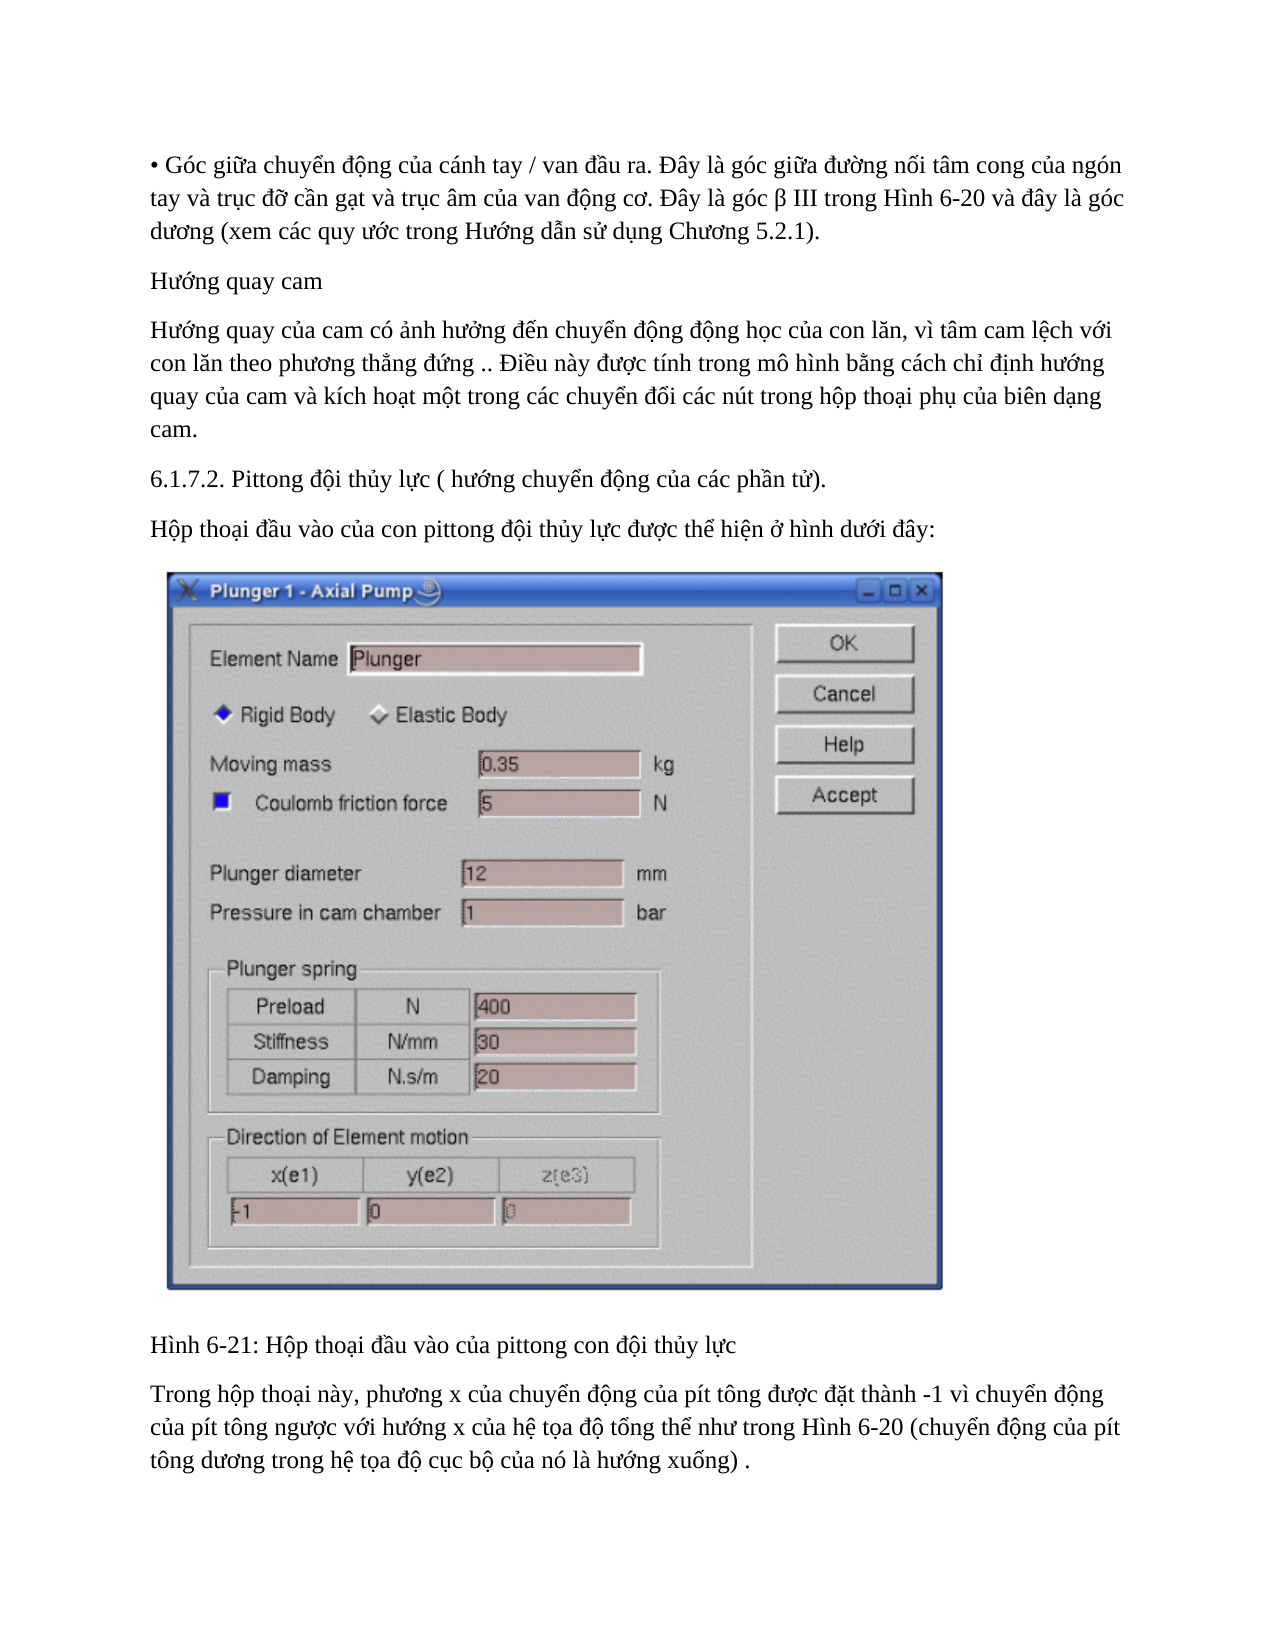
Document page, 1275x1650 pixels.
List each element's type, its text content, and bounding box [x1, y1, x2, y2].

text Hình 6-21: Hộp thoại đầu vào của pittong con đội thủy lực [150, 1330, 1125, 1358]
picture [150, 563, 954, 1309]
text 6.1.7.2. Pittong đội thủy lực ( hướng chuyển động của các phần tử). [150, 464, 1125, 493]
text Hộp thoại đầu vào của con pittong đội thủy lực được thể hiện ở hình dưới đây: [150, 514, 1125, 543]
text Trong hộp thoại này, phương x của chuyển động của pít tông được đặt thành -1 vì chuyển động của pít tông ngược với hướng x của hệ tọa độ tổng thể như trong Hình 6-20 (chuyển động của pít tông dương trong hệ tọa độ cục bộ của nó là hướng xuống) . [150, 1379, 1125, 1474]
text • Góc giữa chuyển động của cánh tay / van đầu ra. Đây là góc giữa đường nối tâm cong của ngón tay và trục đỡ cần gạt và trục âm của van động cơ. Đây là góc β III trong Hình 6-20 và đây là góc dương (xem các quy ước trong Hướng dẫn sử dụng Chương 5.2.1). [150, 150, 1125, 245]
text Hướng quay cam [150, 266, 1125, 294]
text Hướng quay của cam có ảnh hưởng đến chuyển động động học của con lăn, vì tâm cam lệch với con lăn theo phương thẳng đứng .. Điều này được tính trong mô hình bằng cách chỉ định hướng quay của cam và kích hoạt một trong các chuyển đổi các nút trong hộp thoại phụ của biên dạng cam. [150, 315, 1125, 443]
